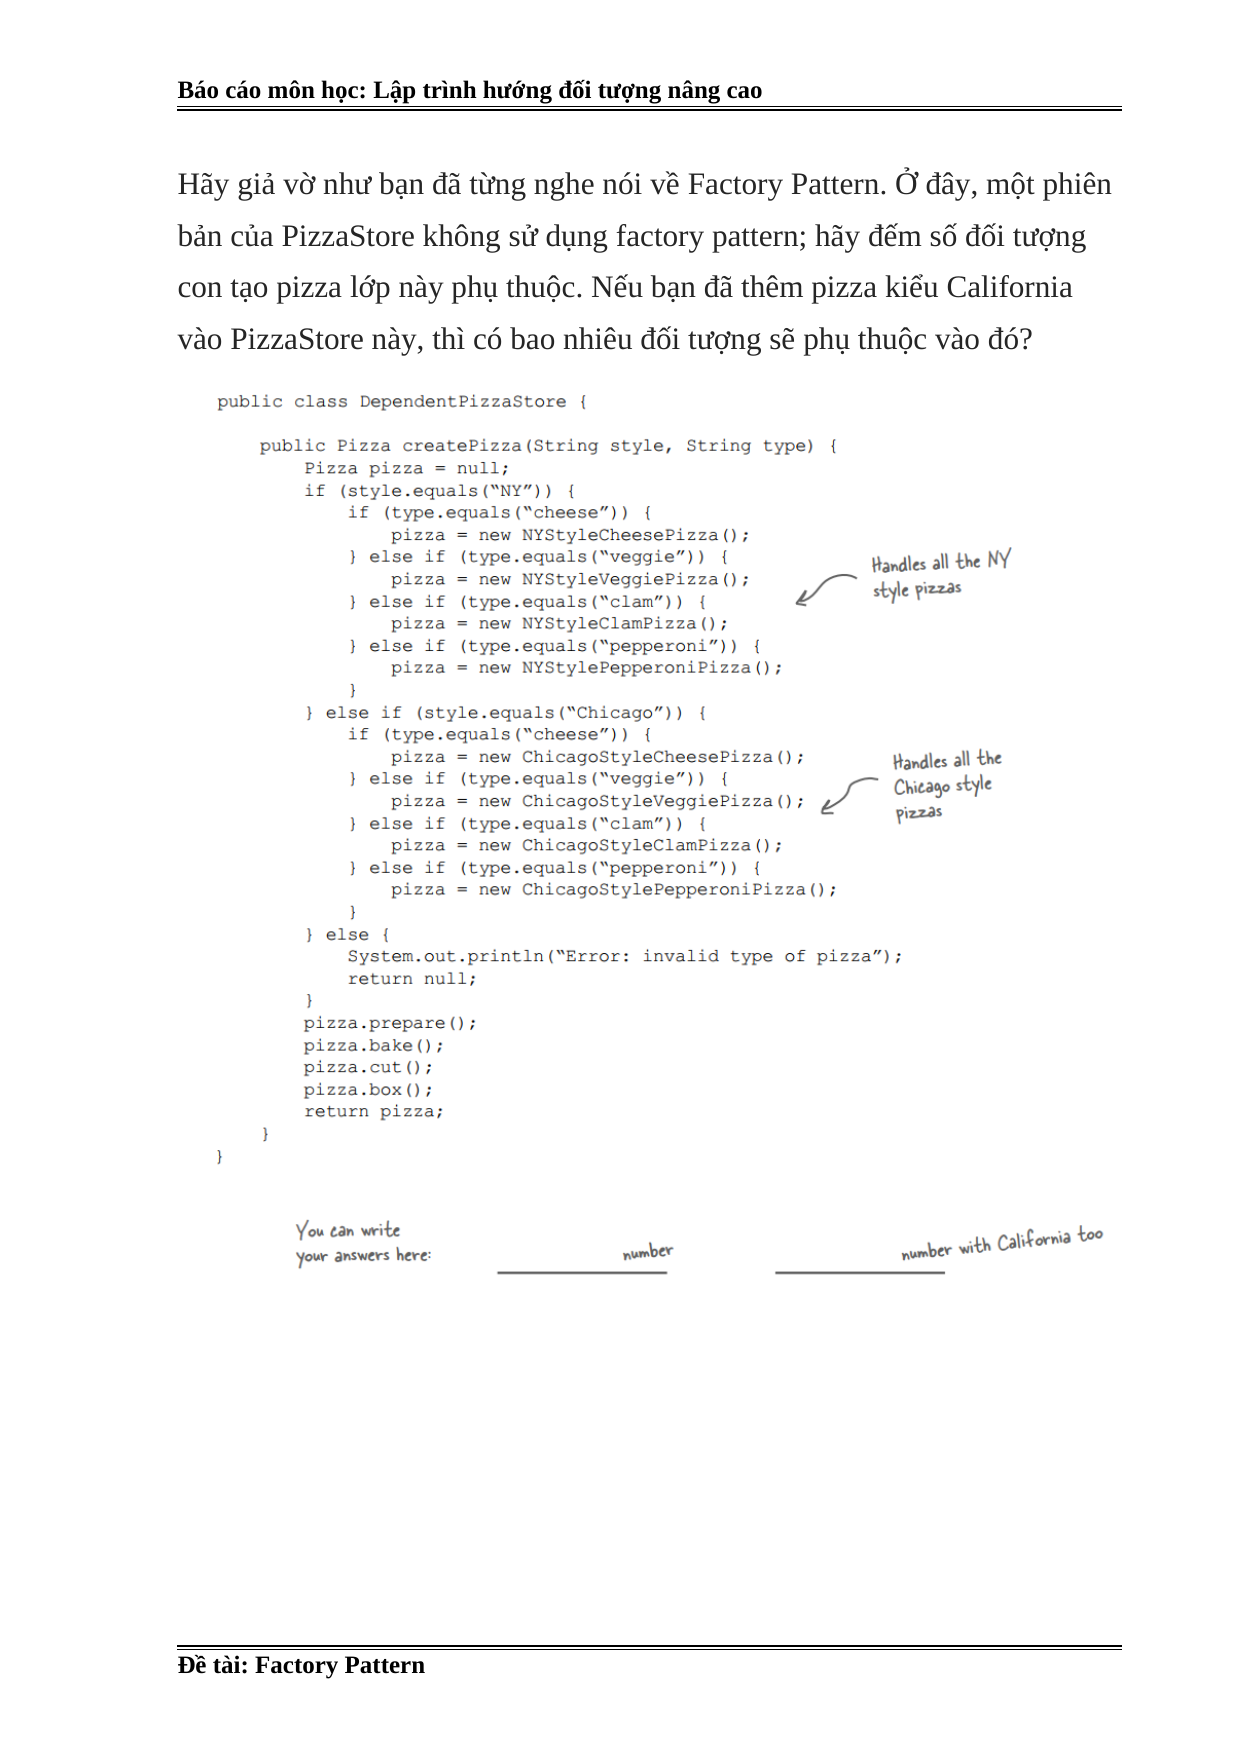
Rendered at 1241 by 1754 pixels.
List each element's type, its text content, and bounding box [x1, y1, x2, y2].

picture [177, 385, 1123, 1293]
text Hãy giả vờ như bạn đã từng nghe nói về Factory Pattern. Ở đây, một phiên bản của PizzaStore không sử dụng factory pattern; hãy đếm số đối tượng con tạo pizza lớp này phụ thuộc. Nếu bạn đã thêm pizza kiểu California vào PizzaStore này, thì có bao nhiêu đối tượng sẽ phụ thuộc vào đó? [177, 150, 1122, 356]
